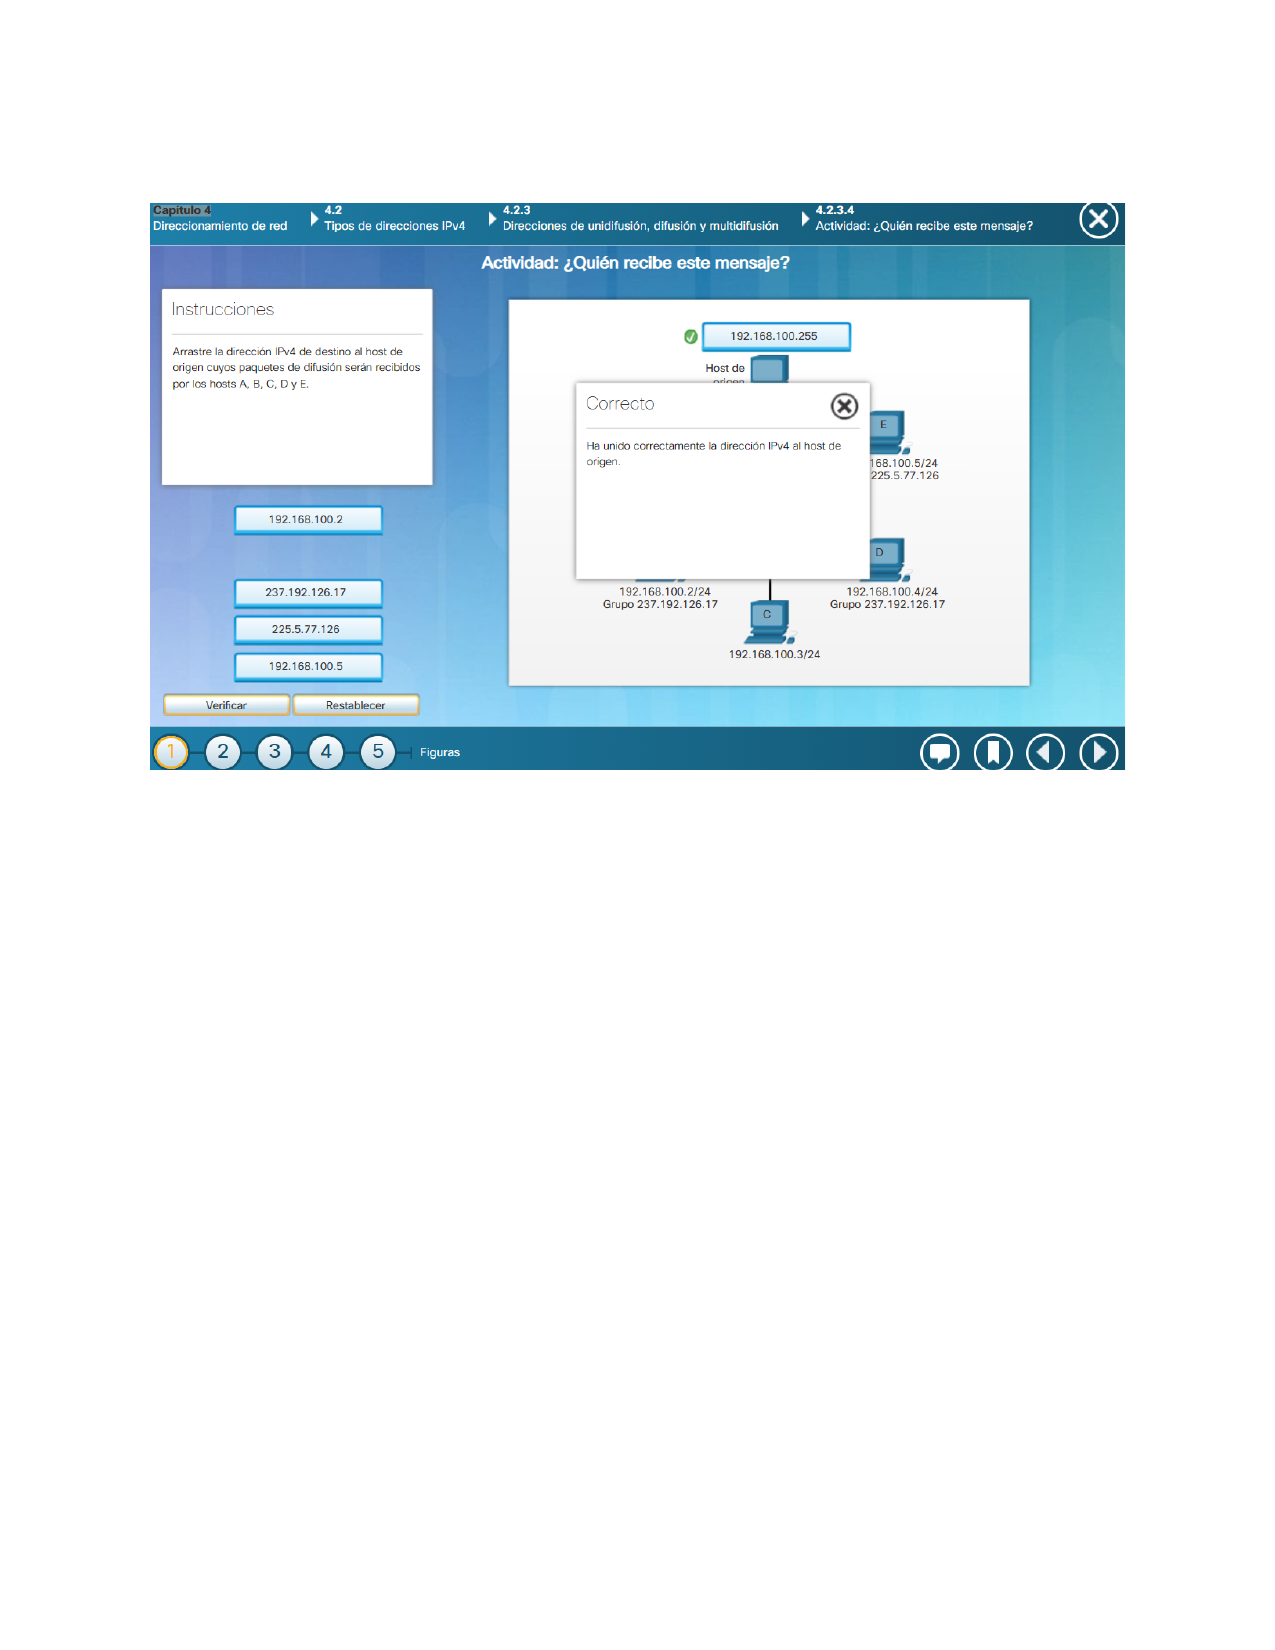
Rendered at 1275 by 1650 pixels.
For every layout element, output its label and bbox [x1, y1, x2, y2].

picture [150, 203, 1125, 770]
